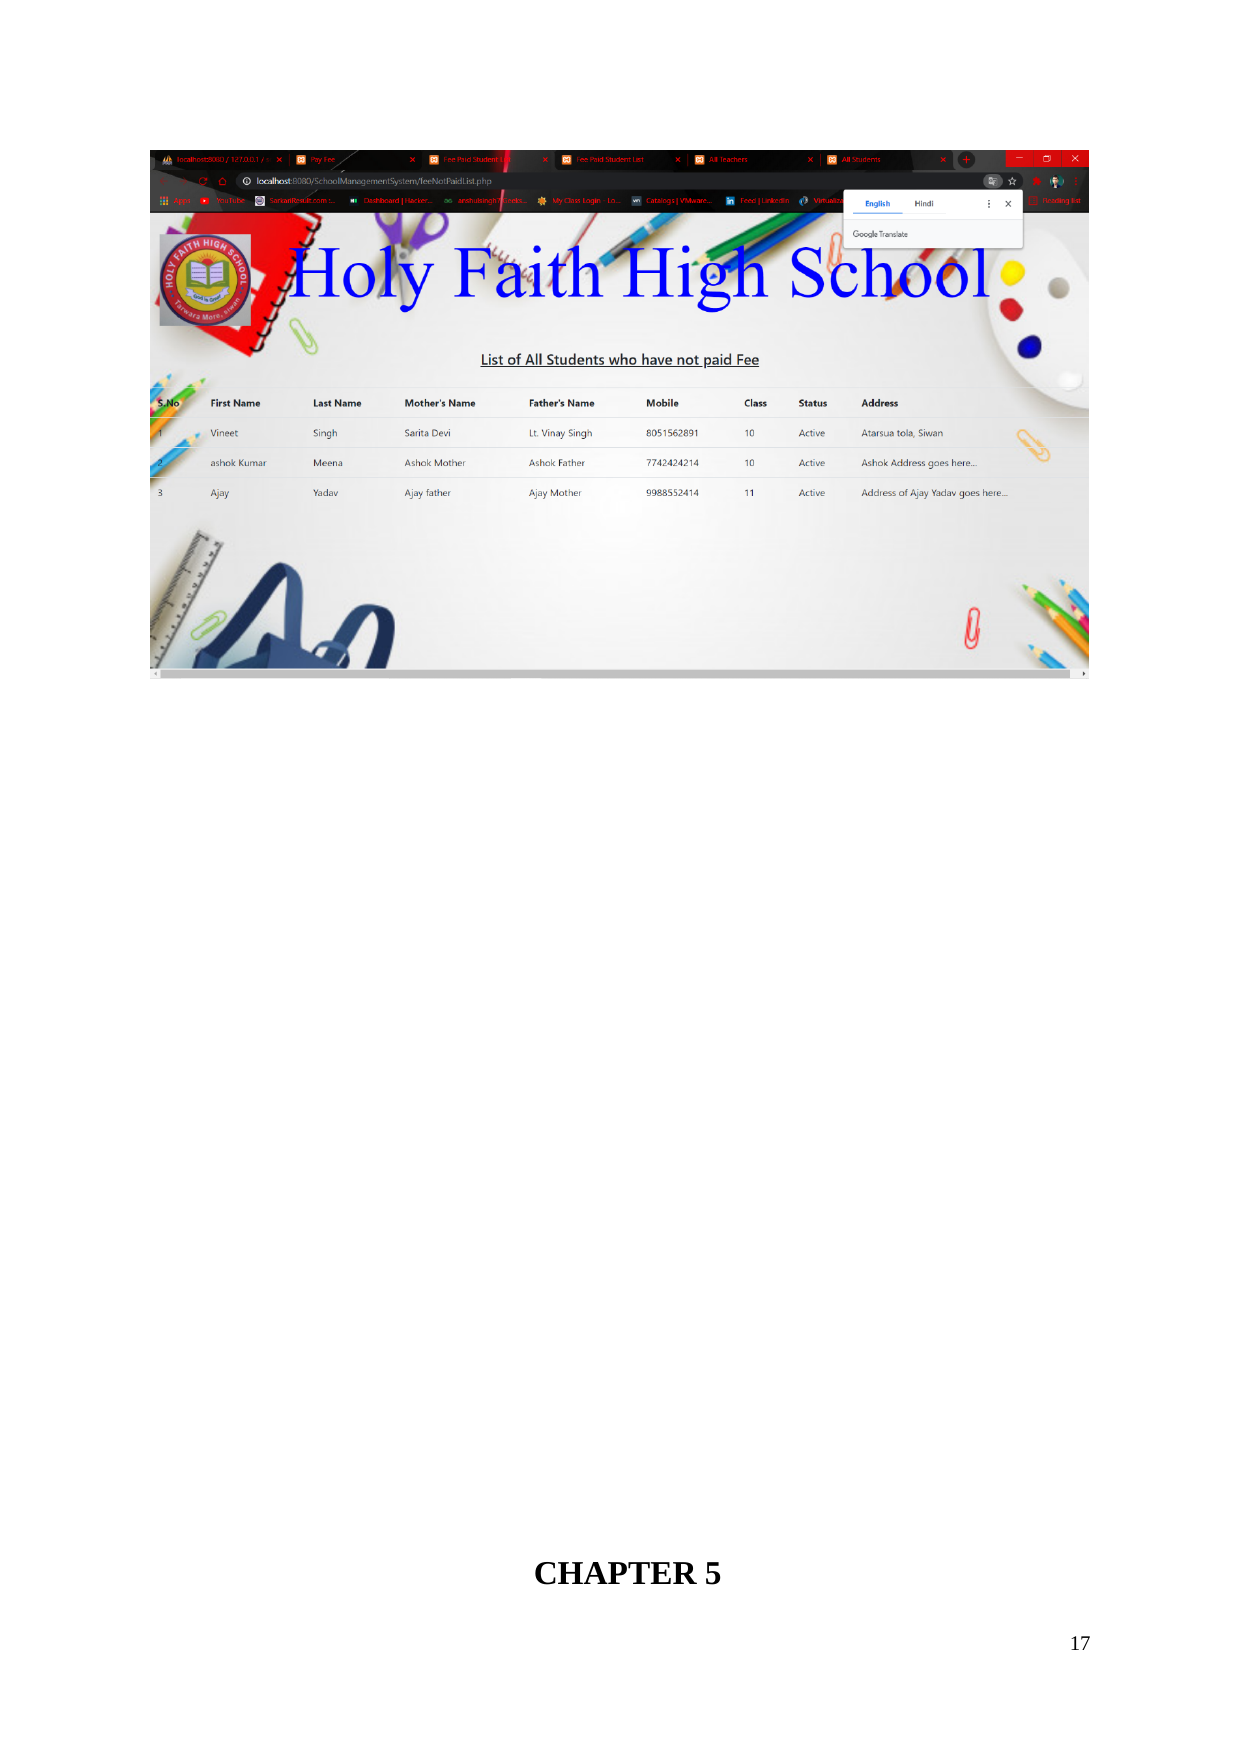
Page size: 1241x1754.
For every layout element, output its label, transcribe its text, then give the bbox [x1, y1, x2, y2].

text CHAPTER 5 [198, 1553, 1057, 1592]
picture [150, 150, 1089, 679]
